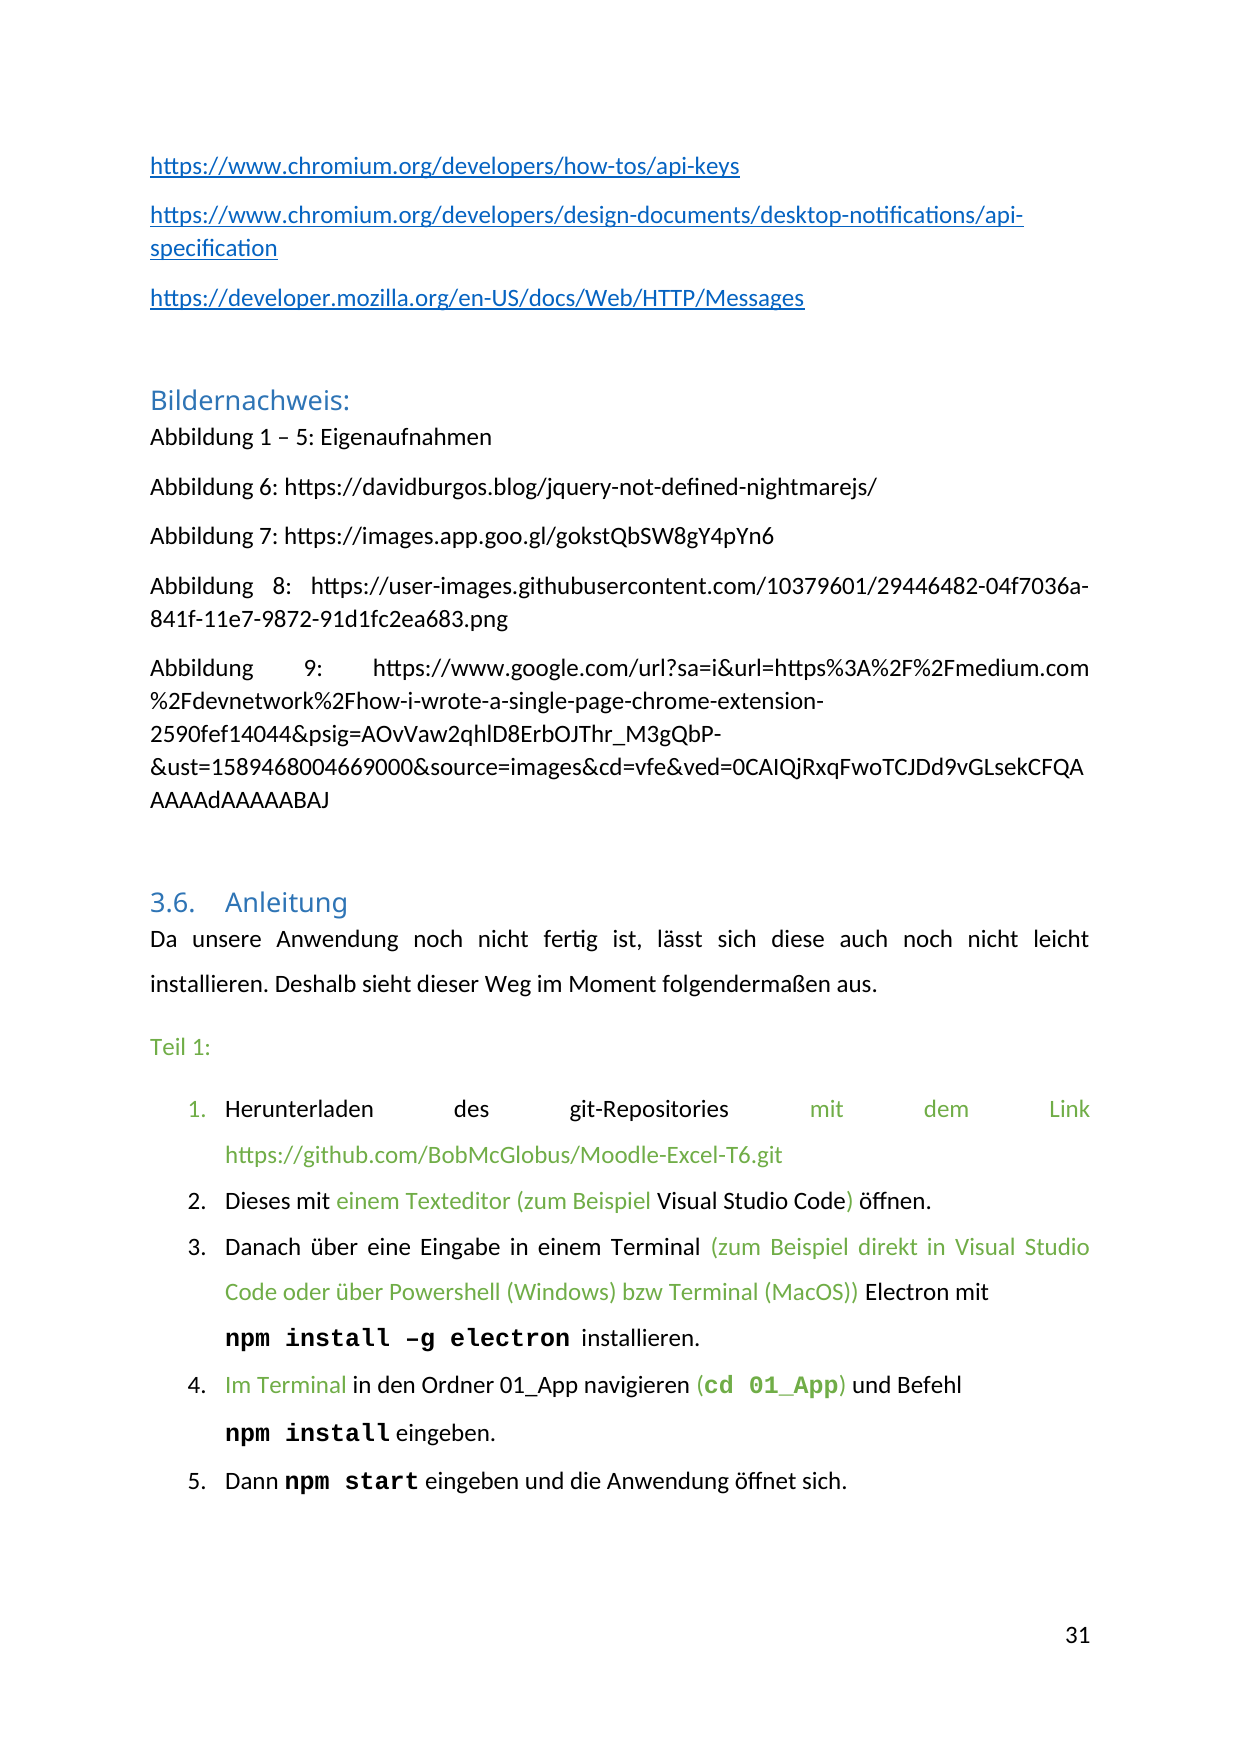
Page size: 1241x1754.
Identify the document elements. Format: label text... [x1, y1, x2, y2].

list Danach über eine Eingabe in einem Terminal (zum Beispiel direkt in Visual Studio Code oder über Powershell (Windows) bzw Terminal (MacOS)) Electron mit [187, 1231, 1090, 1307]
text https://www.chromium.org/developers/how-tos/api-keys [150, 150, 1090, 181]
list Im Terminal in den Ordner 01_App navigieren (cd 01_App) und Befehl [187, 1370, 1090, 1401]
list Herunterladen des git-Repositories mit dem Link https://github.com/BobMcGlobus/Moodle-Excel-T6.git [187, 1093, 1090, 1170]
list npm install –g electron installieren. [224, 1322, 1090, 1354]
text Abbildung 8: https://user-images.githubusercontent.com/10379601/29446482-04f7036a-841f-11e7-9872-91d1fc2ea683.png [150, 570, 1090, 633]
text Da unsere Anwendung noch nicht fertig ist, lässt sich diese auch noch nicht leicht installieren. Deshalb sieht dieser Weg im Moment folgendermaßen aus. [150, 923, 1090, 999]
list Dann npm start eingeben und die Anwendung öffnet sich. [187, 1465, 1090, 1497]
subtitle Bildernachweis: [150, 381, 1090, 418]
text https://developer.mozilla.org/en-US/docs/Web/HTTP/Messages [150, 282, 1090, 313]
text https://www.chromium.org/developers/design-documents/desktop-notifications/api-specification [150, 199, 1090, 263]
text Abbildung 7: https://images.app.goo.gl/gokstQbSW8gY4pYn6 [150, 520, 1090, 551]
text Abbildung 1 – 5: Eigenaufnahmen [150, 421, 1090, 452]
subtitle Anleitung [150, 883, 1090, 920]
text Teil 1: [150, 1031, 1090, 1062]
list Dieses mit einem Texteditor (zum Beispiel Visual Studio Code) öffnen. [187, 1185, 1090, 1215]
list npm install eingeben. [225, 1417, 1090, 1449]
text Abbildung 9: https://www.google.com/url?sa=i&url=https%3A%2F%2Fmedium.com%2Fdevnetwork%2Fhow-i-wrote-a-single-page-chrome-extension-2590fef14044&psig=AOvVaw2qhlD8ErbOJThr_M3gQbP-&ust=1589468004669000&source=images&cd=vfe&ved=0CAIQjRxqFwoTCJDd9vGLsekCFQAAAAAdAAAAABAJ [150, 652, 1090, 814]
text Abbildung 6: https://davidburgos.blog/jquery-not-defined-nightmarejs/ [150, 471, 1090, 501]
